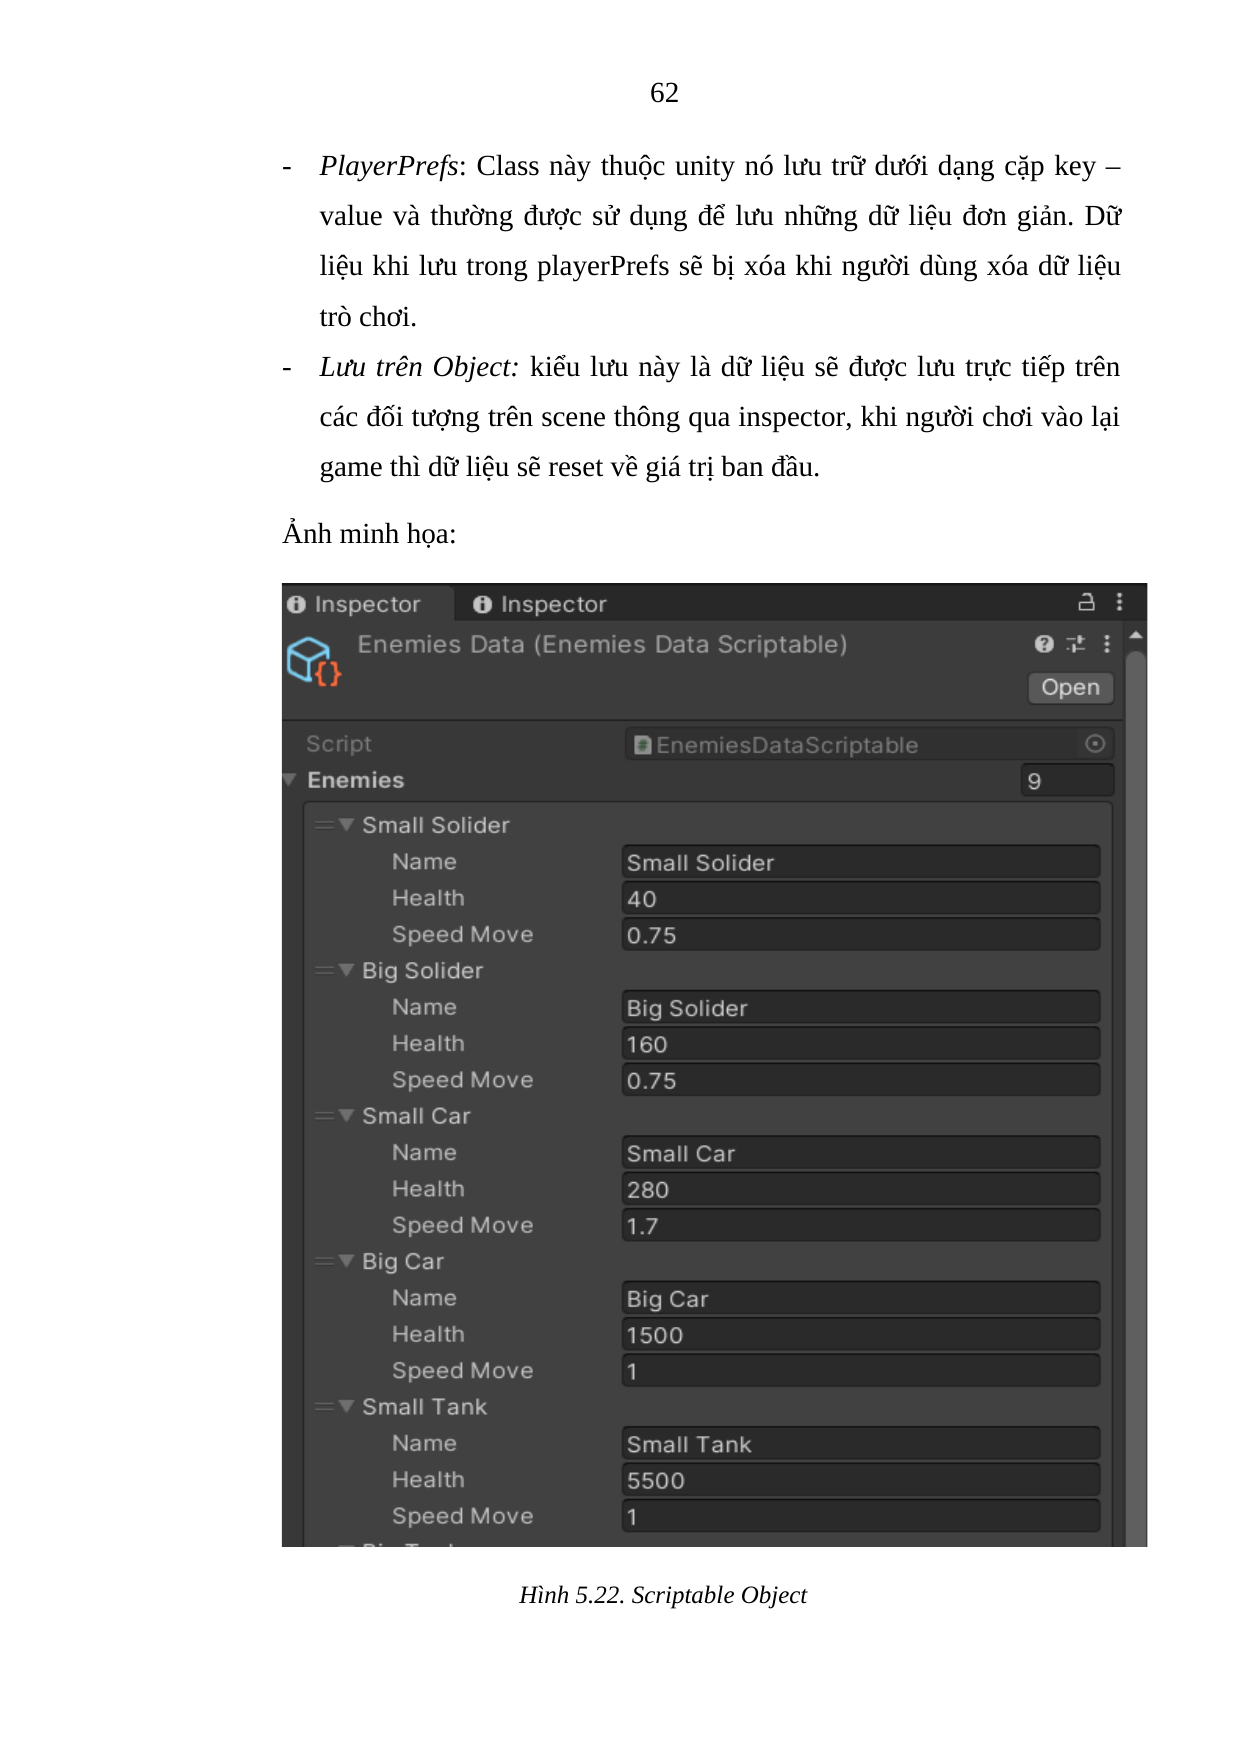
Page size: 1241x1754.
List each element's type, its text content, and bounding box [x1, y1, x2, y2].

list PlayerPrefs: Class này thuộc unity nó lưu trữ dưới dạng cặp key – value và thường được sử dụng để lưu những dữ liệu đơn giản. Dữ liệu khi lưu trong playerPrefs sẽ bị xóa khi người dùng xóa dữ liệu trò chơi. [282, 148, 1122, 332]
text Ảnh minh họa: [282, 517, 1122, 550]
list Lưu trên Object: kiểu lưu này là dữ liệu sẽ được lưu trực tiếp trên các đối tượng trên scene thông qua inspector, khi người chơi vào lại game thì dữ liệu sẽ reset về giá trị ban đầu. [282, 349, 1122, 483]
picture [281, 583, 1148, 1547]
